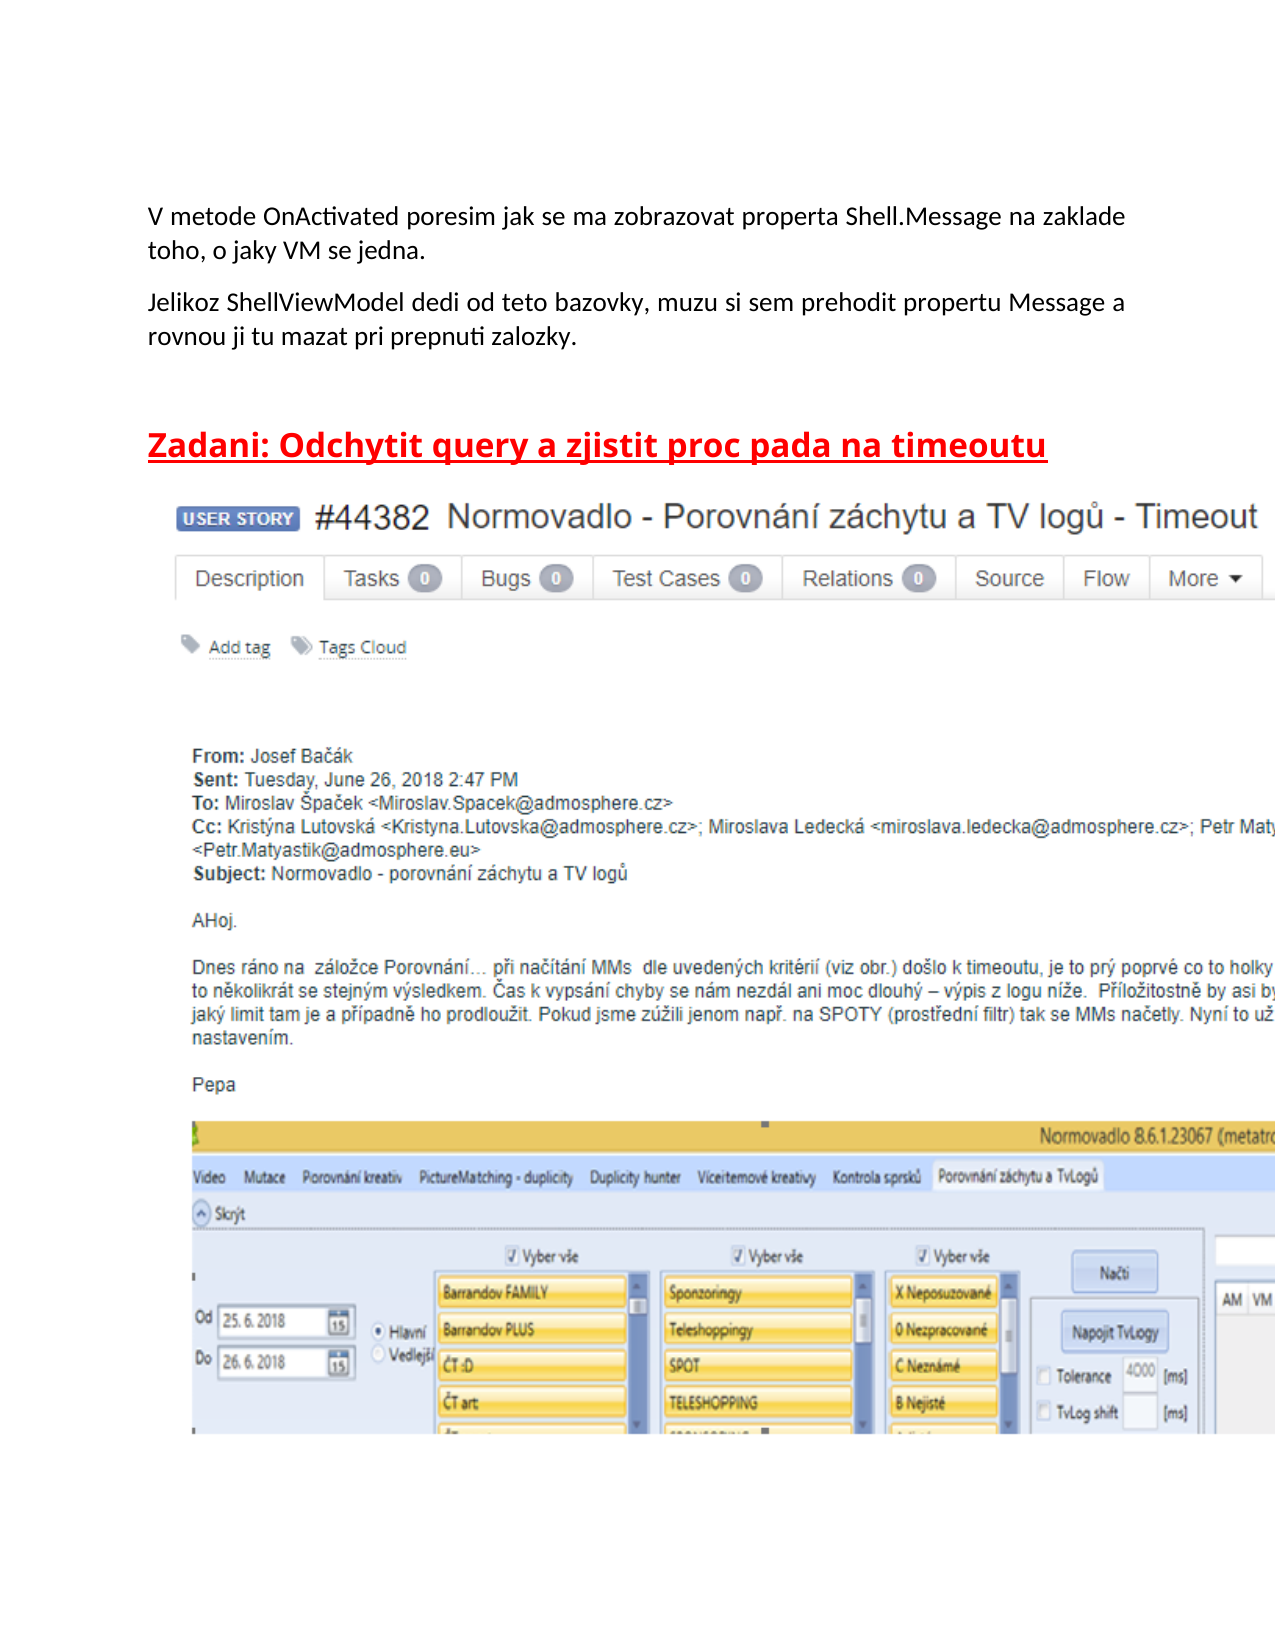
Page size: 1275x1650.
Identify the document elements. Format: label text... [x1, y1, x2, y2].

subtitle Zadani: Odchytit query a zjistit proc pada na timeoutu [148, 422, 1127, 467]
text V metode OnActivated poresim jak se ma zobrazovat properta Shell.Message na zaklade toho, o jaky VM se jedna. [148, 199, 1127, 266]
text Jelikoz ShellViewModel dedi od teto bazovky, muzu si sem prehodit propertu Message a rovnou ji tu mazat pri prepnuti zalozky. [148, 285, 1127, 352]
